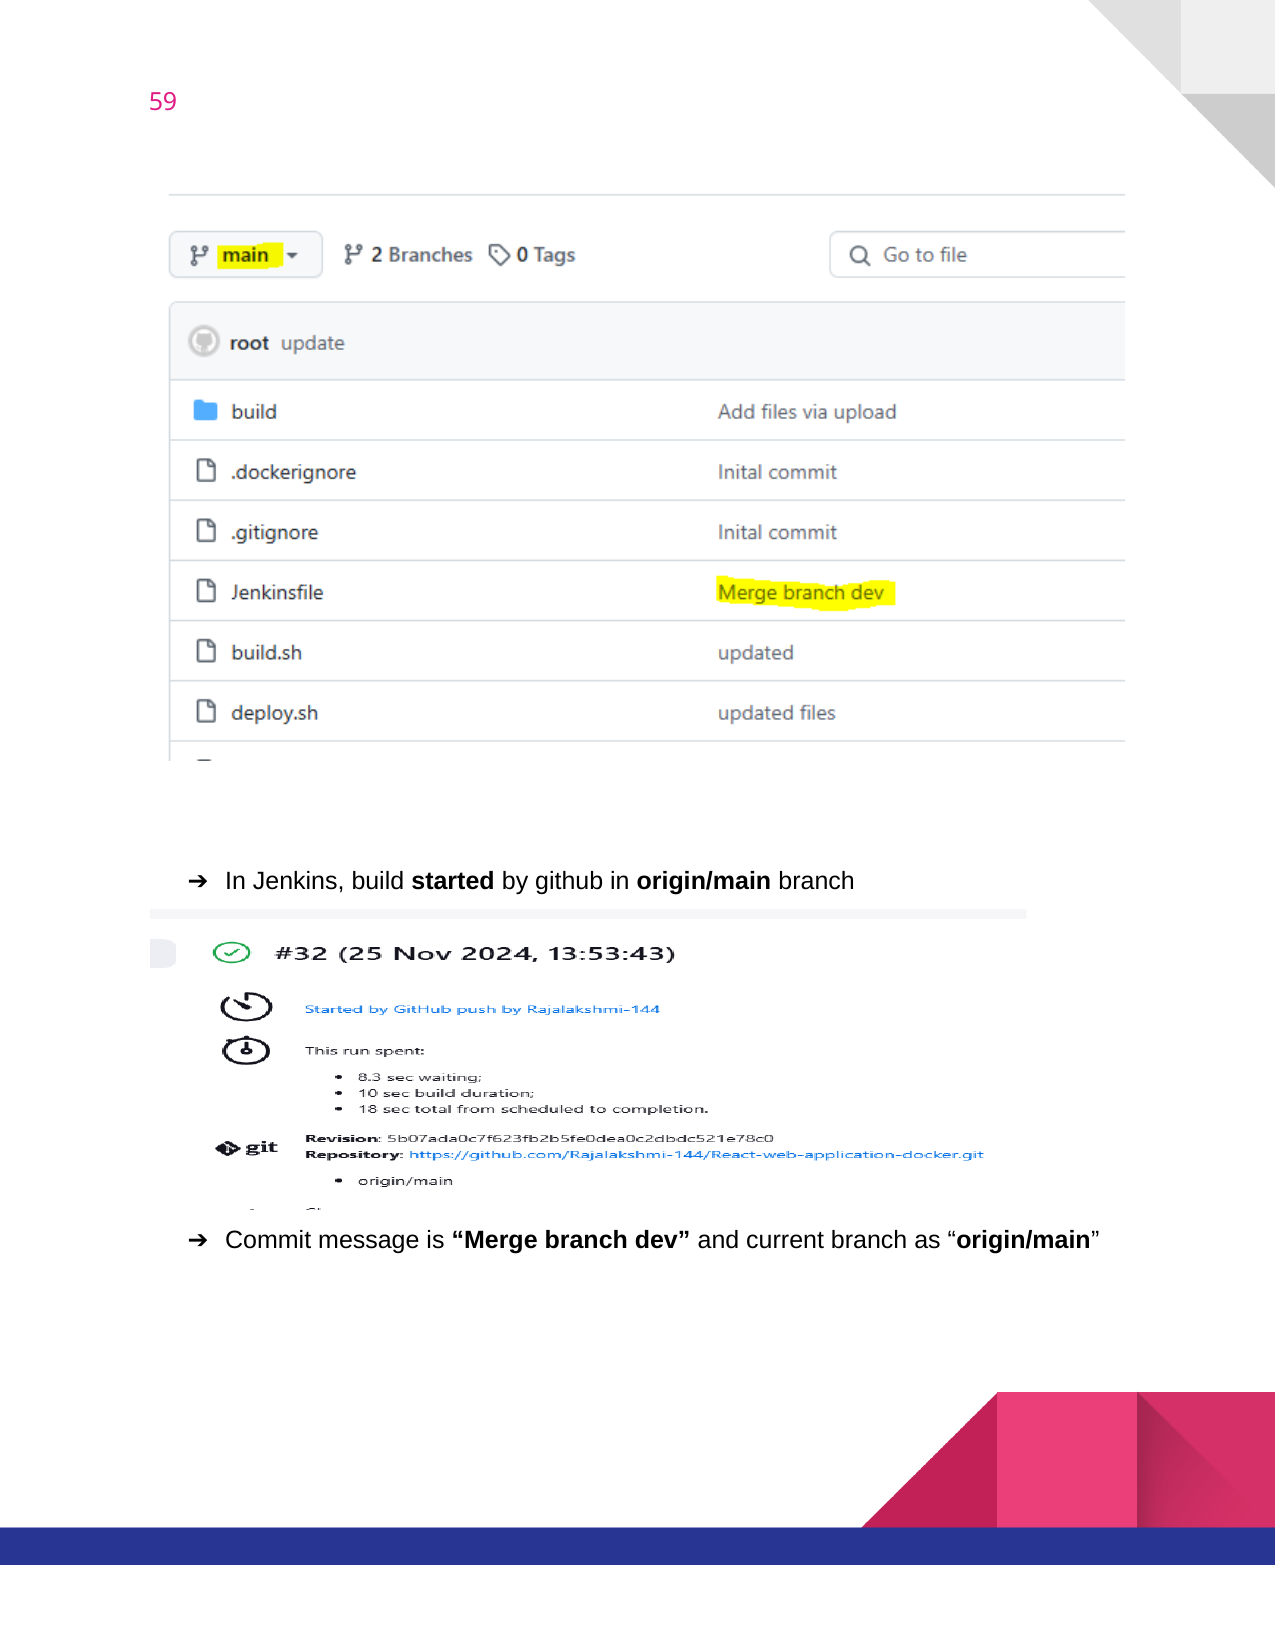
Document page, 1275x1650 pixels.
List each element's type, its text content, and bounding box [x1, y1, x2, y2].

picture [150, 0, 1275, 761]
list Commit message is “Merge branch dev” and current branch as “origin/main” [187, 1225, 1125, 1253]
list In Jenkins, build started by github in origin/main branch [187, 866, 1125, 895]
picture [0, 1390, 1275, 1565]
picture [150, 909, 1027, 1210]
